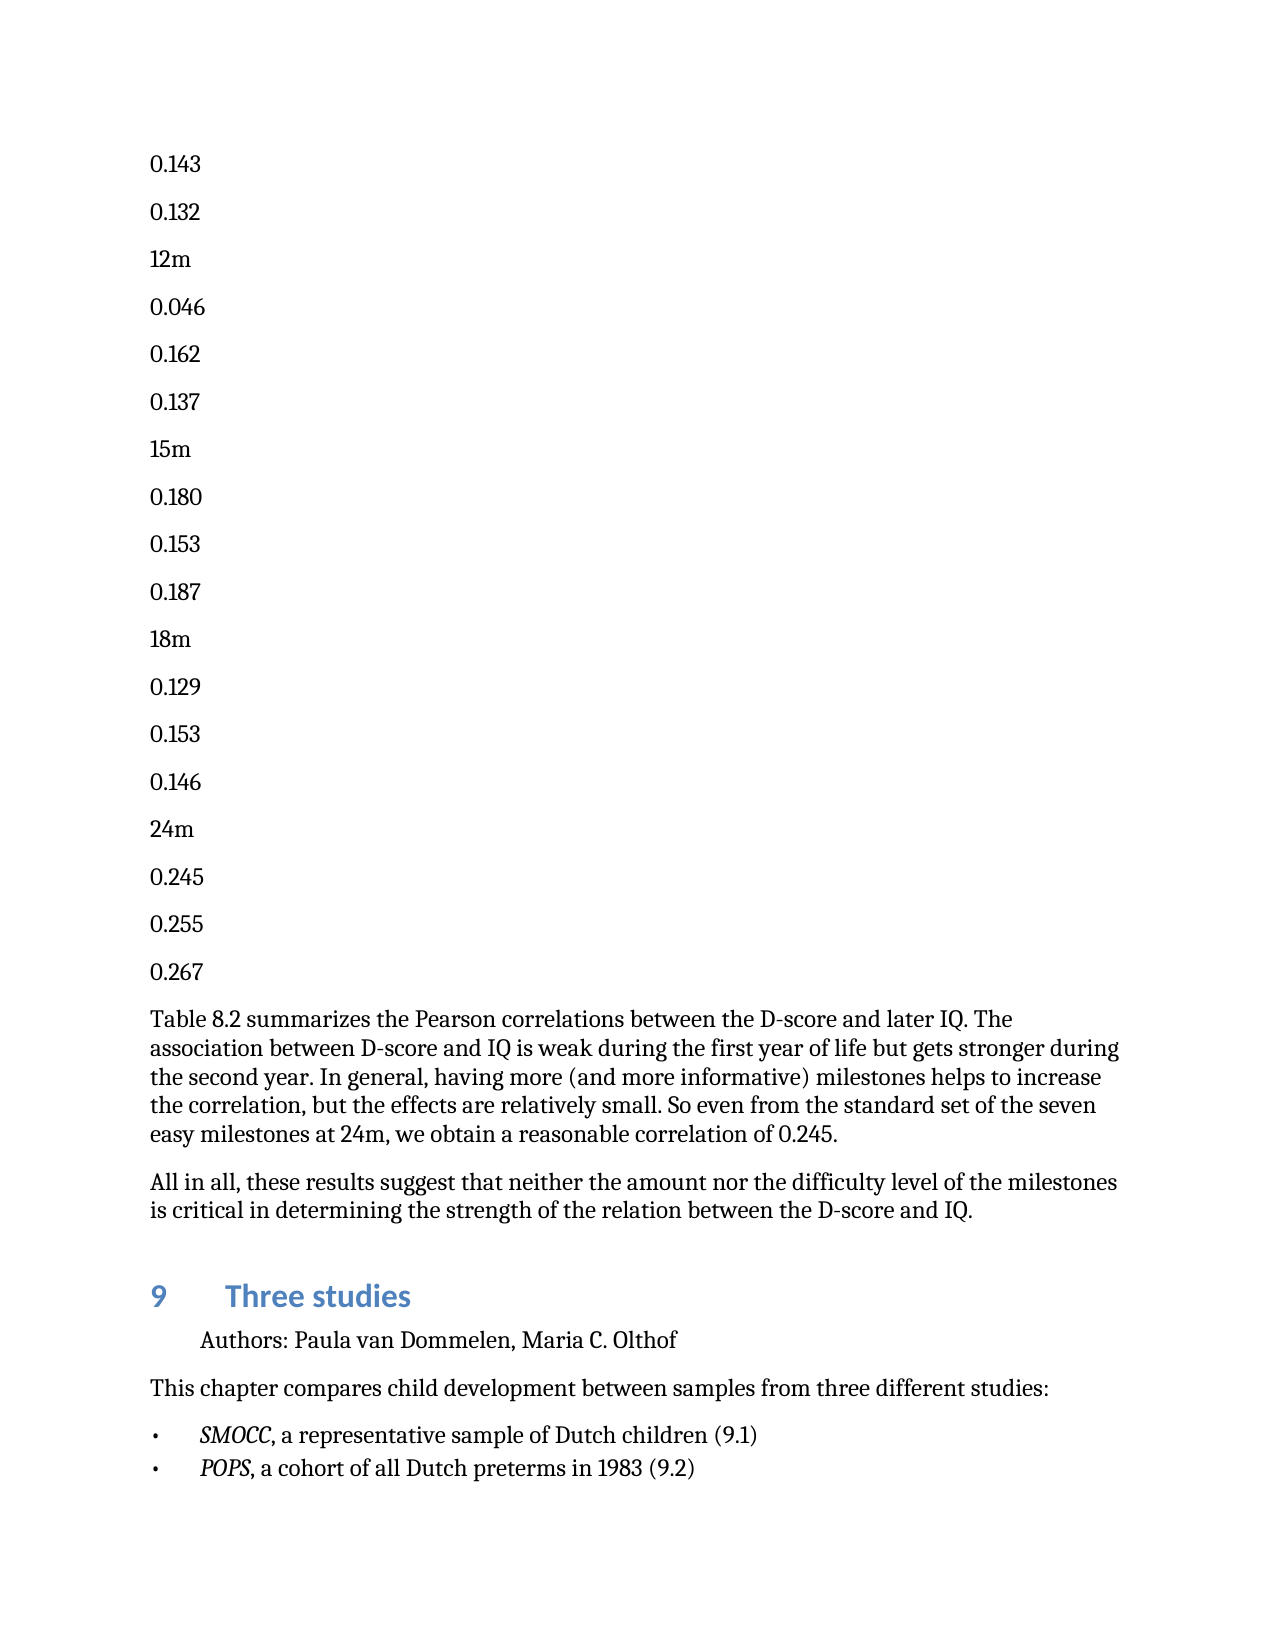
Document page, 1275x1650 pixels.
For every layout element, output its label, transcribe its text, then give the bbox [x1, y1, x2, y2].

text 0.245 [150, 862, 1125, 891]
list POPS, a cohort of all Dutch preterms in 1983 (9.2) [150, 1454, 1125, 1482]
text This chapter compares child development between samples from three different studies: [150, 1374, 1125, 1402]
text 0.153 [150, 720, 1125, 749]
text 0.162 [150, 340, 1125, 369]
text 0.046 [150, 292, 1125, 321]
text 0.143 [150, 150, 1125, 179]
text 0.267 [150, 957, 1125, 986]
text Authors: Paula van Dommelen, Maria C. Olthof [200, 1326, 1075, 1355]
text 0.255 [150, 910, 1125, 939]
text 24m [150, 815, 1125, 844]
text All in all, these results suggest that neither the amount nor the difficulty level of the milestones is critical in determining the strength of the relation between the D-score and IQ. [150, 1167, 1125, 1225]
text 0.146 [150, 767, 1125, 796]
text 0.153 [150, 530, 1125, 559]
text 0.187 [150, 577, 1125, 606]
text 0.180 [150, 482, 1125, 511]
text 18m [150, 625, 1125, 654]
text 12m [150, 245, 1125, 274]
text 0.137 [150, 387, 1125, 416]
text 0.132 [150, 197, 1125, 226]
text Table 8.2 summarizes the Pearson correlations between the D-score and later IQ. The association between D-score and IQ is weak during the first year of life but gets stronger during the second year. In general, having more (and more informative) milestones helps to increase the correlation, but the effects are relatively small. So even from the standard set of the seven easy milestones at 24m, we obtain a reasonable correlation of 0.245. [150, 1005, 1125, 1149]
list SMOCC, a representative sample of Dutch children (9.1) [150, 1421, 1125, 1450]
text 15m [150, 435, 1125, 464]
text 0.129 [150, 672, 1125, 701]
subtitle 9 Three studies [150, 1275, 1125, 1316]
